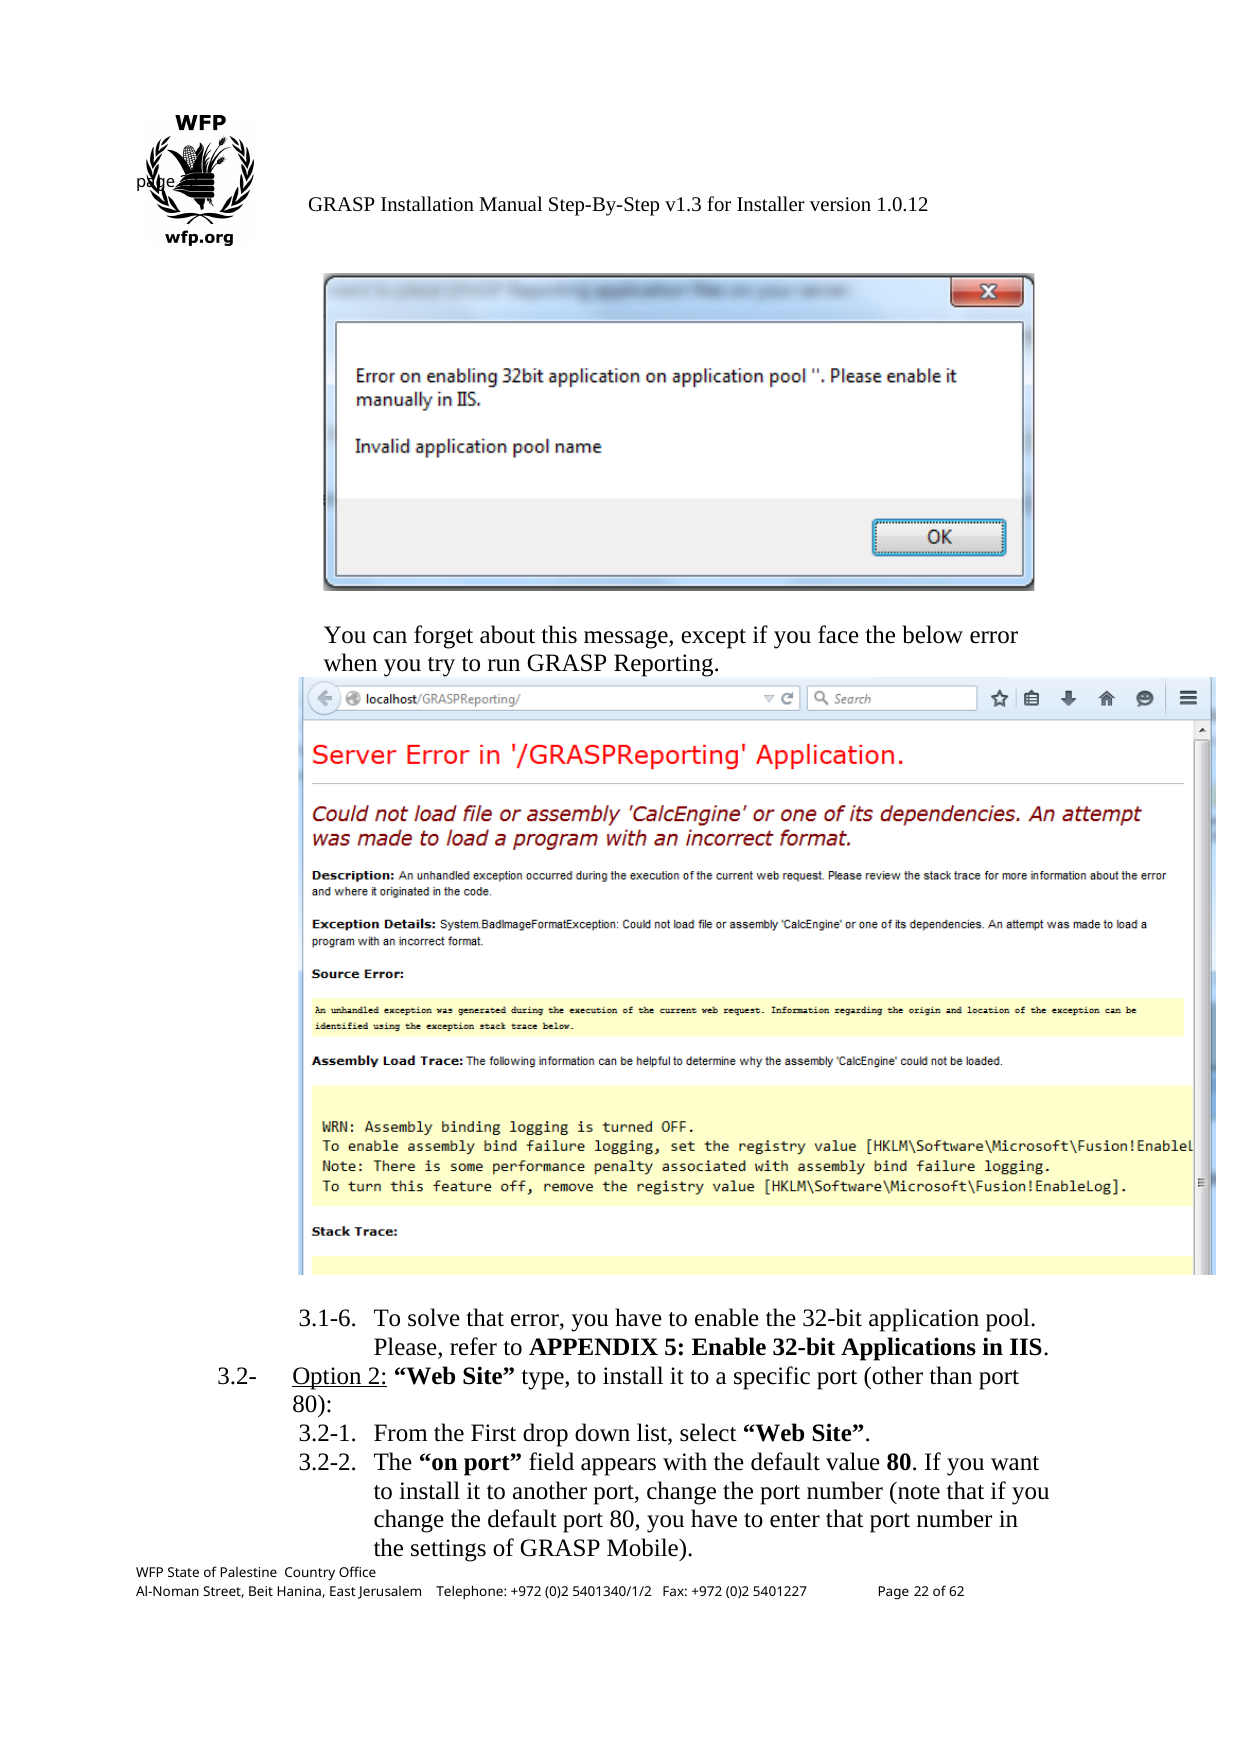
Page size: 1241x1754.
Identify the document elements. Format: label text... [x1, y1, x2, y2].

list The “on port” field appears with the default value 80. If you want to install it to another port, change the port number (note that if you change the default port 80, you have to enter that port number in the settings of GRASP Mobile). [298, 1447, 1053, 1562]
list Option 2: “Web Site” type, to install it to a specific port (other than port 80): [217, 1361, 1053, 1418]
text You can forget about this message, except if you face the below error when you try to run GRASP Reporting. [323, 620, 1053, 677]
list To solve that error, you have to enable the 32-bit application pool. Please, refer to APPENDIX 5: Enable 32-bit Applications in IIS. [298, 1303, 1053, 1361]
picture [146, 115, 254, 246]
picture [323, 273, 1035, 591]
list From the First drop down list, select “Web Site”. [298, 1418, 1053, 1447]
picture [298, 677, 1216, 1275]
